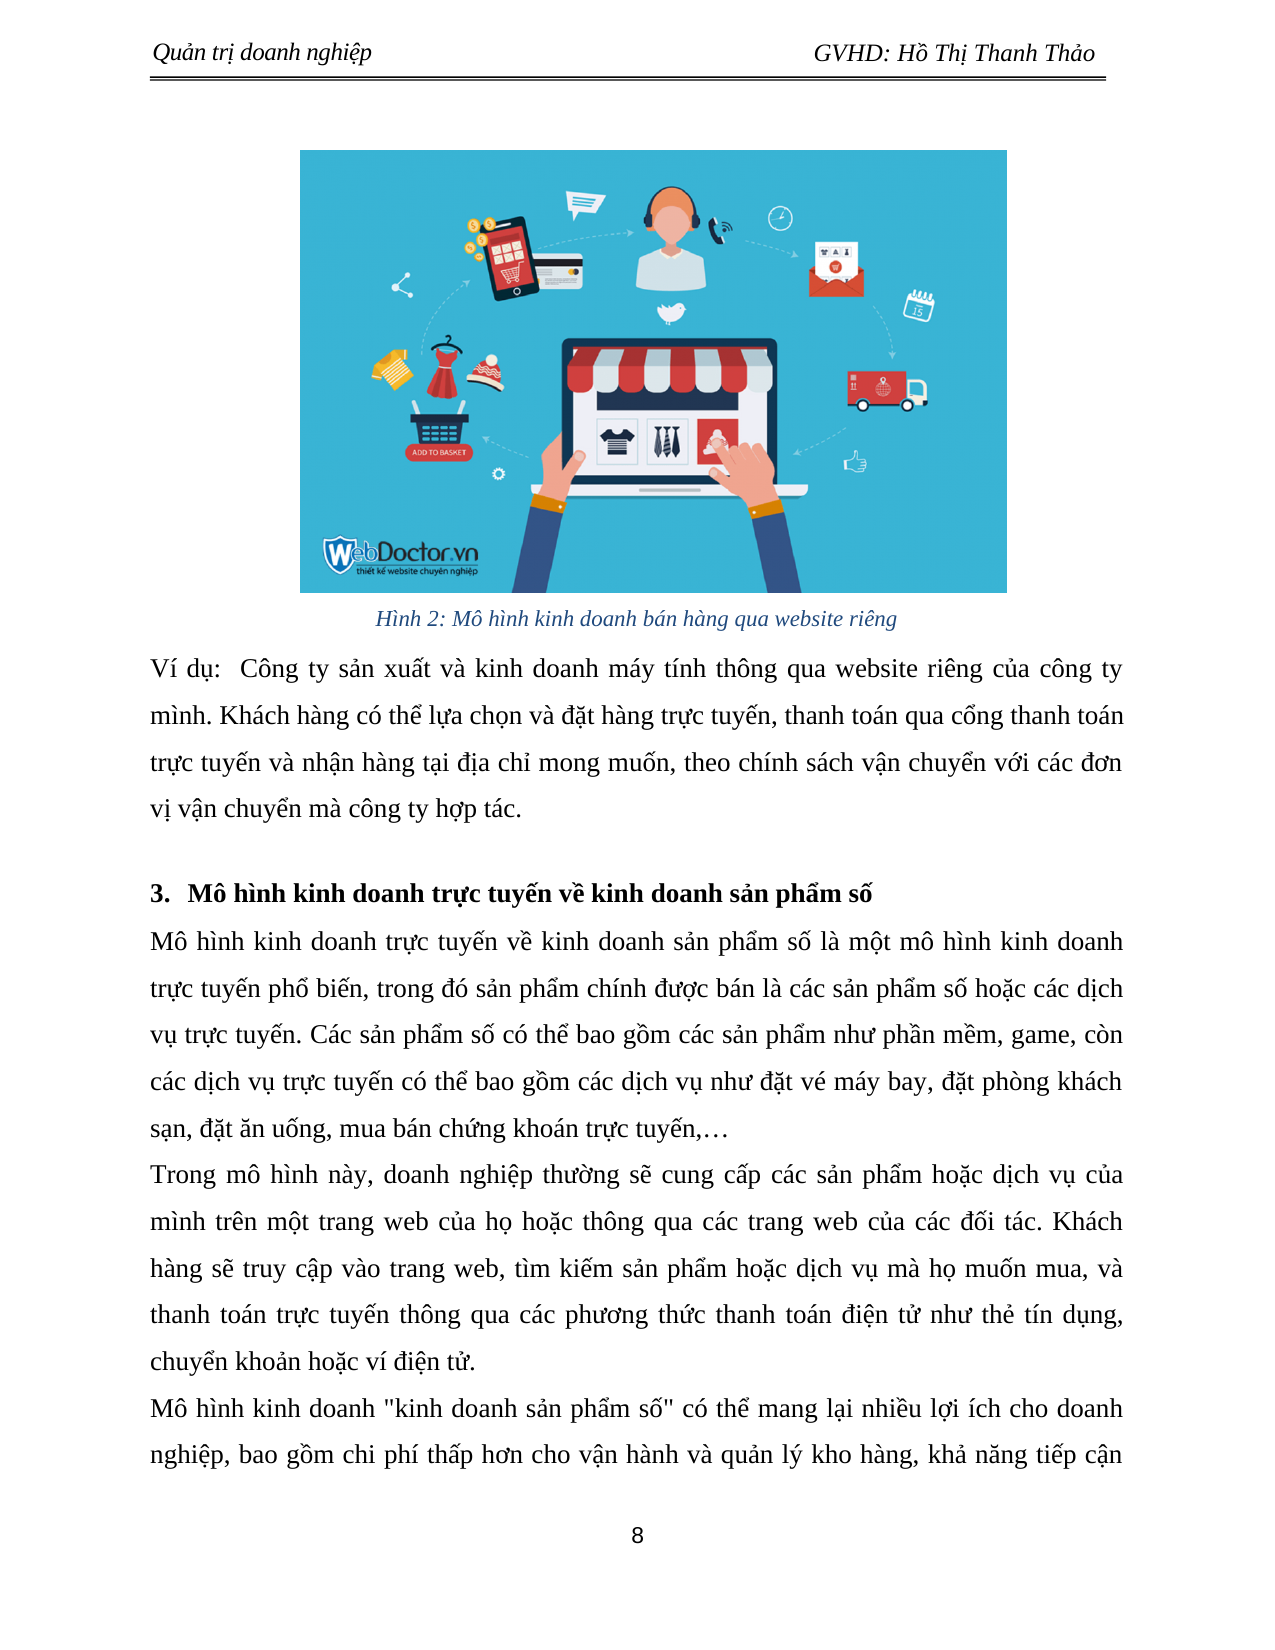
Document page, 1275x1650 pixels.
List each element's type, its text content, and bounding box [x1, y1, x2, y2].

text Mô hình kinh doanh trực tuyến về kinh doanh sản phẩm số là một mô hình kinh doanh trực tuyến phổ biến, trong đó sản phẩm chính được bán là các sản phẩm số hoặc các dịch vụ trực tuyến. Các sản phẩm số có thể bao gồm các sản phẩm như phần mềm, game, còn các dịch vụ trực tuyến có thể bao gồm các dịch vụ như đặt vé máy bay, đặt phòng khách sạn, đặt ăn uống, mua bán chứng khoán trực tuyến,… [150, 925, 1125, 1143]
text Hình 2: Mô hình kinh doanh bán hàng qua website riêng [150, 605, 1125, 632]
text Trong mô hình này, doanh nghiệp thường sẽ cung cấp các sản phẩm hoặc dịch vụ của mình trên một trang web của họ hoặc thông qua các trang web của các đối tác. Khách hàng sẽ truy cập vào trang web, tìm kiếm sản phẩm hoặc dịch vụ mà họ muốn mua, và thanh toán trực tuyến thông qua các phương thức thanh toán điện tử như thẻ tín dụng, chuyển khoản hoặc ví điện tử. [150, 1158, 1125, 1376]
subtitle Mô hình kinh doanh trực tuyến về kinh doanh sản phẩm số [150, 877, 1125, 908]
text Ví dụ: Công ty sản xuất và kinh doanh máy tính thông qua website riêng của công ty mình. Khách hàng có thể lựa chọn và đặt hàng trực tuyến, thanh toán qua cổng thanh toán trực tuyến và nhận hàng tại địa chỉ mong muốn, theo chính sách vận chuyển với các đơn vị vận chuyển mà công ty hợp tác. [150, 653, 1125, 824]
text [150, 1392, 1125, 1469]
picture [300, 150, 1007, 593]
